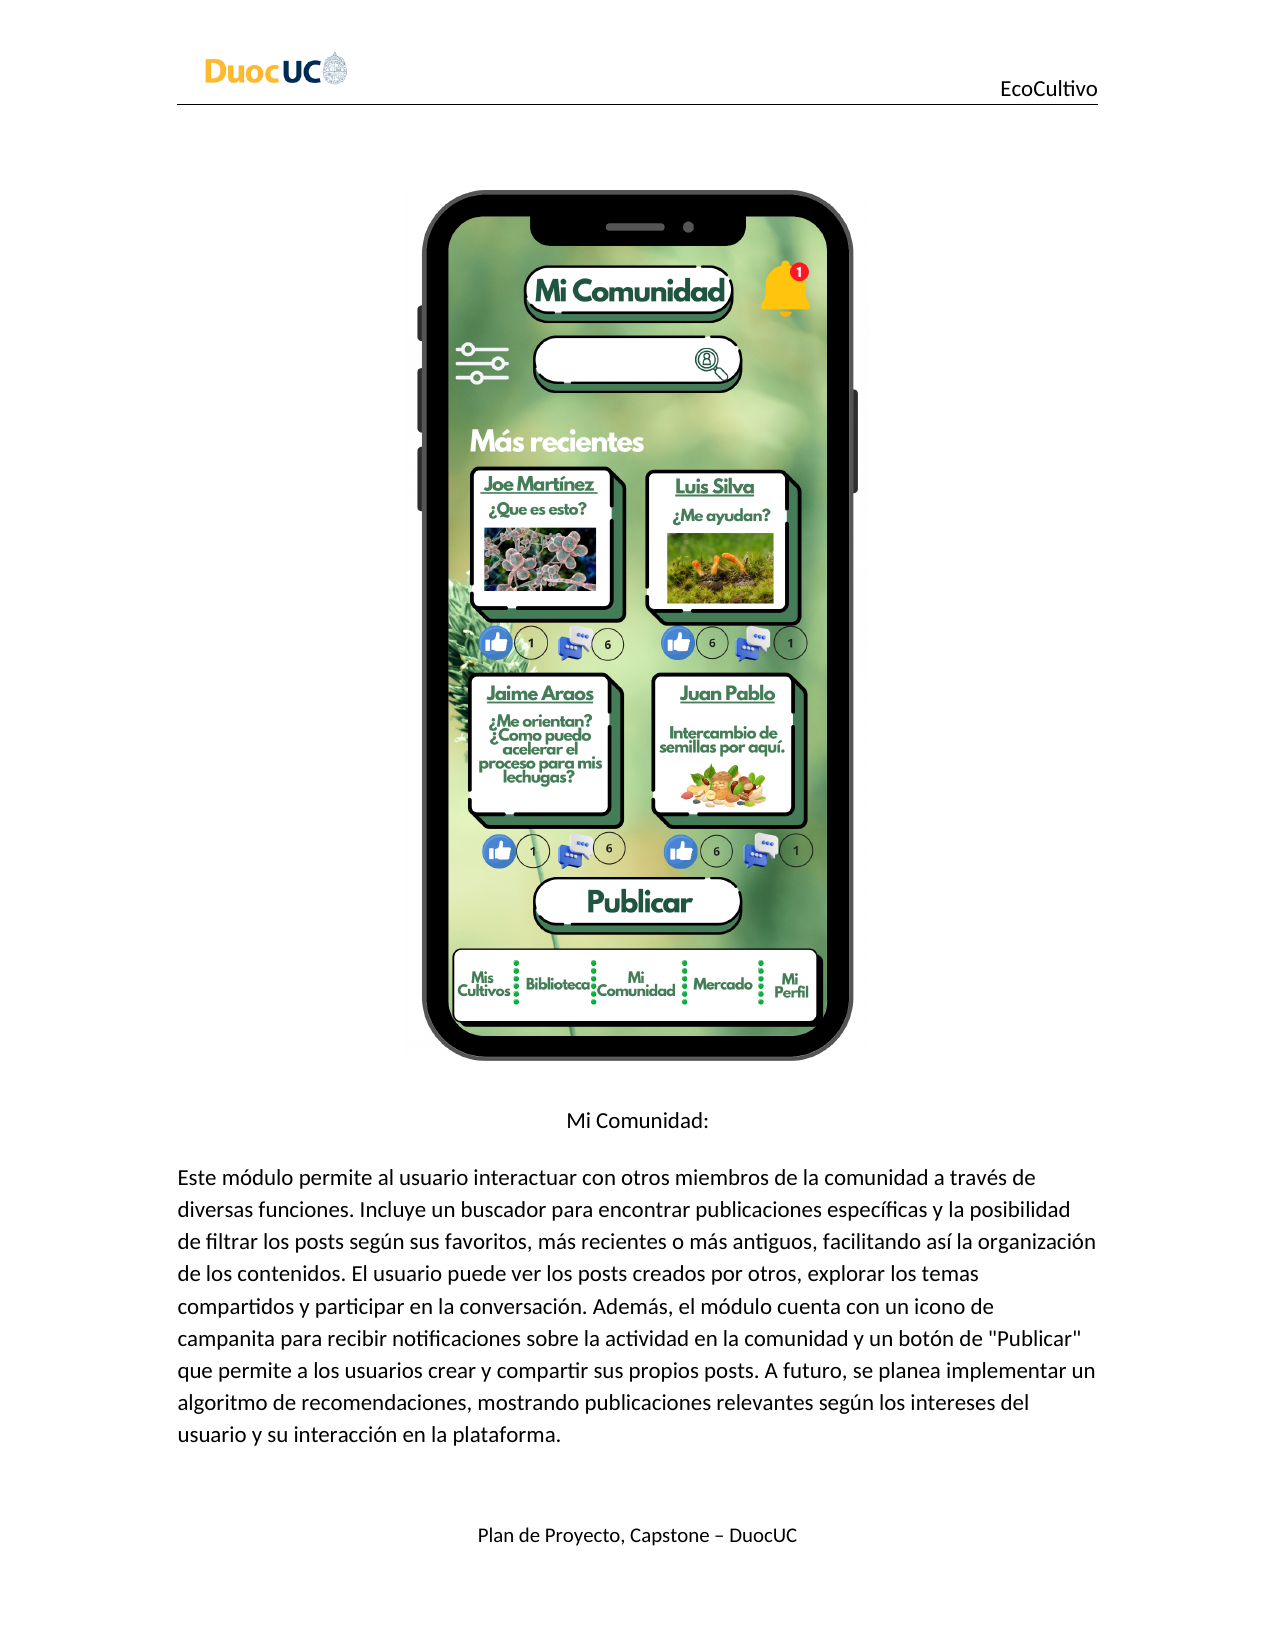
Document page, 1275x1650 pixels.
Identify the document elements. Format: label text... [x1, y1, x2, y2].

picture [198, 48, 352, 87]
picture [404, 190, 871, 1061]
text Este módulo permite al usuario interactuar con otros miembros de la comunidad a través de diversas funciones. Incluye un buscador para encontrar publicaciones específicas y la posibilidad de filtrar los posts según sus favoritos, más recientes o más antiguos, facilitando así la organización de los contenidos. El usuario puede ver los posts creados por otros, explorar los temas compartidos y participar en la conversación. Además, el módulo cuenta con un icono de campanita para recibir notificaciones sobre la actividad en la comunidad y un botón de "Publicar" que permite a los usuarios crear y compartir sus propios posts. A futuro, se planea implementar un algoritmo de recomendaciones, mostrando publicaciones relevantes según los intereses del usuario y su interacción en la plataforma. [177, 1163, 1098, 1448]
